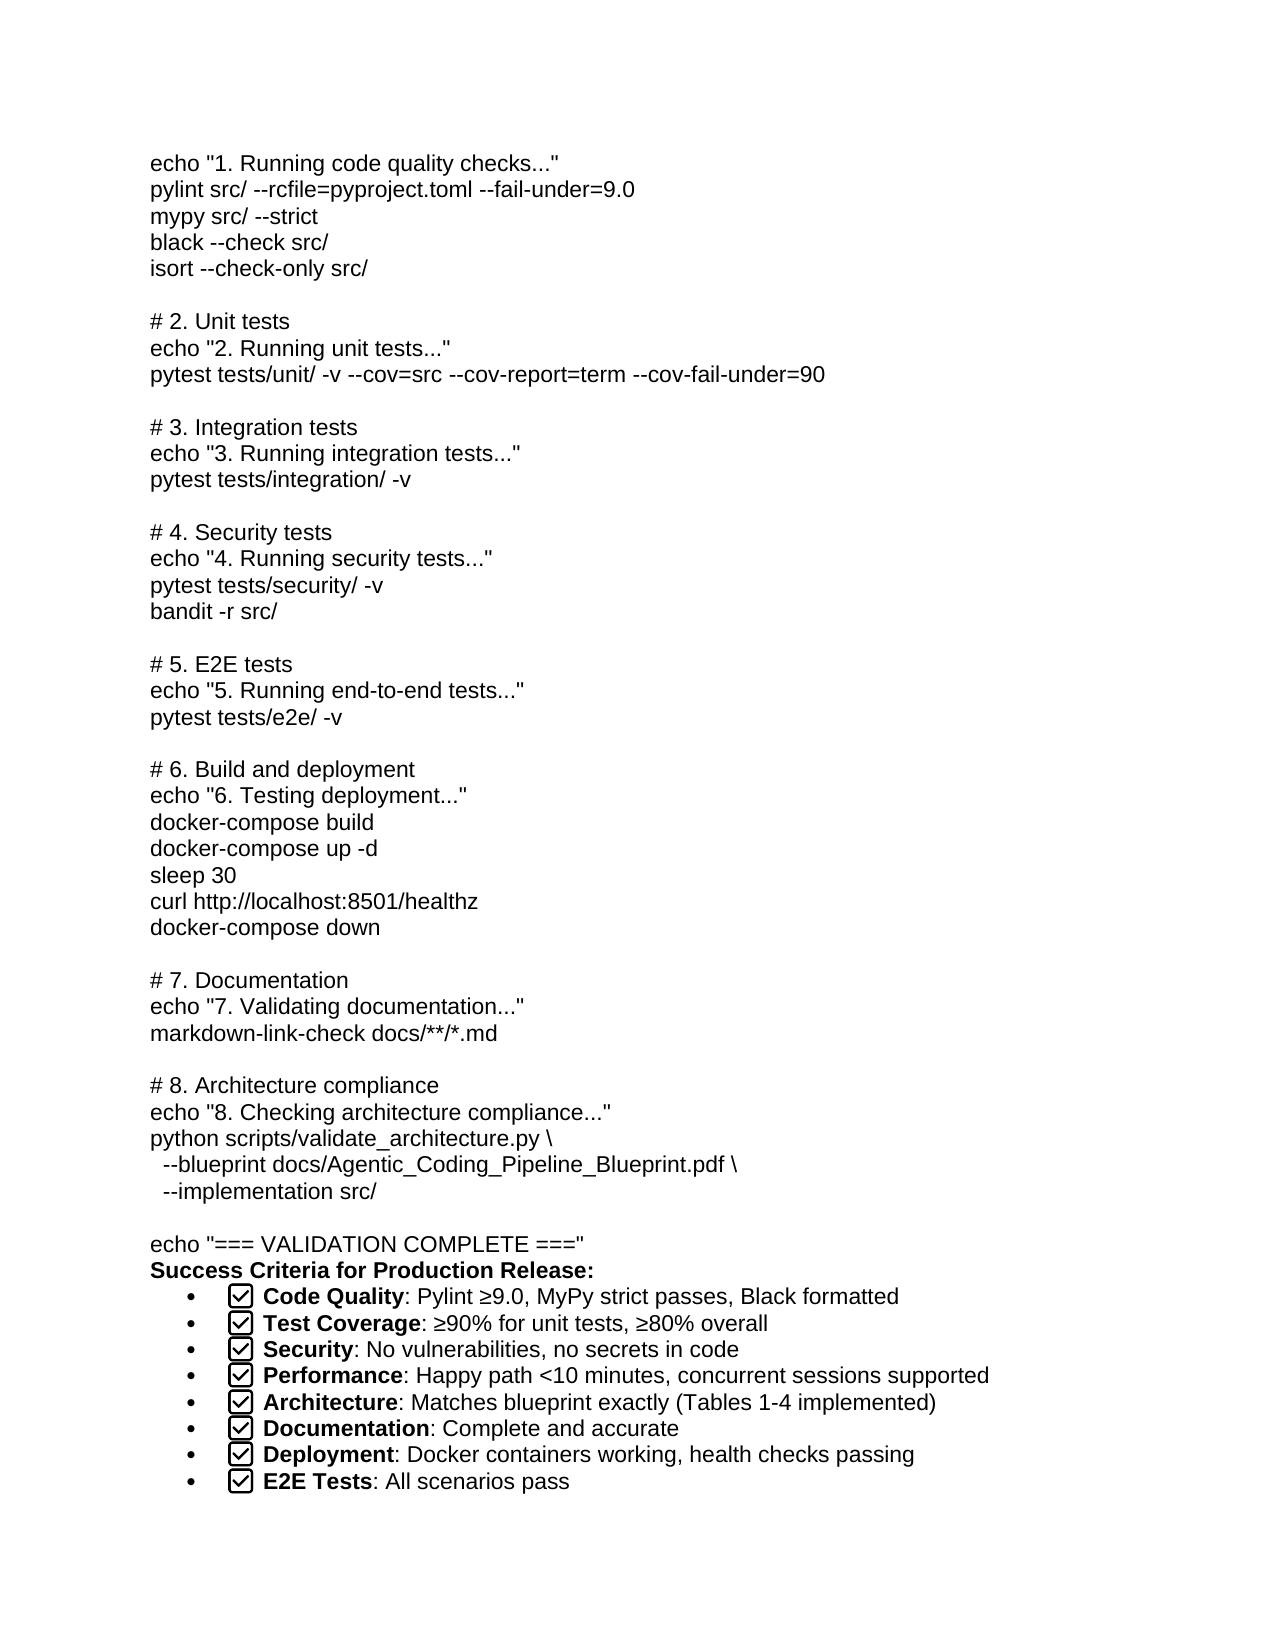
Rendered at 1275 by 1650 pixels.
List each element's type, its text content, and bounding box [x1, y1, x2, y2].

text bandit -r src/ [150, 598, 1125, 624]
text docker-compose build [150, 809, 1125, 835]
text # 5. E2E tests [150, 651, 1125, 677]
text echo "5. Running end-to-end tests..." [150, 677, 1125, 703]
list ✅ Performance: Happy path <10 minutes, concurrent sessions supported [187, 1362, 1125, 1389]
text echo "7. Validating documentation..." [150, 993, 1125, 1020]
text pytest tests/e2e/ -v [150, 703, 1125, 730]
list ✅ Documentation: Complete and accurate [187, 1415, 1125, 1441]
text # 3. Integration tests [150, 413, 1125, 440]
text echo "1. Running code quality checks..." [150, 150, 1125, 176]
text echo "3. Running integration tests..." [150, 440, 1125, 466]
text pylint src/ --rcfile=pyproject.toml --fail-under=9.0 [150, 176, 1125, 203]
text # 2. Unit tests [150, 308, 1125, 334]
text curl http://localhost:8501/healthz [150, 888, 1125, 914]
text mypy src/ --strict [150, 203, 1125, 229]
text pytest tests/integration/ -v [150, 466, 1125, 493]
list ✅ Architecture: Matches blueprint exactly (Tables 1-4 implemented) [187, 1389, 1125, 1415]
text pytest tests/security/ -v [150, 572, 1125, 598]
text python scripts/validate_architecture.py \ [150, 1125, 1125, 1151]
text --implementation src/ [150, 1178, 1125, 1204]
text markdown-link-check docs/**/*.md [150, 1020, 1125, 1046]
text echo "=== VALIDATION COMPLETE ===" [150, 1231, 1125, 1257]
text # 6. Build and deployment [150, 756, 1125, 782]
text echo "6. Testing deployment..." [150, 782, 1125, 809]
text docker-compose down [150, 914, 1125, 941]
text isort --check-only src/ [150, 255, 1125, 282]
text echo "8. Checking architecture compliance..." [150, 1099, 1125, 1125]
text pytest tests/unit/ -v --cov=src --cov-report=term --cov-fail-under=90 [150, 361, 1125, 387]
text --blueprint docs/Agentic_Coding_Pipeline_Blueprint.pdf \ [150, 1151, 1125, 1178]
text black --check src/ [150, 229, 1125, 255]
text # 4. Security tests [150, 519, 1125, 545]
text echo "2. Running unit tests..." [150, 334, 1125, 361]
list ✅ Code Quality: Pylint ≥9.0, MyPy strict passes, Black formatted [187, 1283, 1125, 1309]
text # 8. Architecture compliance [150, 1072, 1125, 1099]
text sleep 30 [150, 862, 1125, 888]
list ✅ Deployment: Docker containers working, health checks passing [187, 1441, 1125, 1468]
list ✅ E2E Tests: All scenarios pass [187, 1468, 1125, 1494]
text echo "4. Running security tests..." [150, 545, 1125, 572]
list ✅ Security: No vulnerabilities, no secrets in code [187, 1336, 1125, 1362]
text # 7. Documentation [150, 967, 1125, 993]
list ✅ Test Coverage: ≥90% for unit tests, ≥80% overall [187, 1309, 1125, 1336]
text Success Criteria for Production Release: [150, 1257, 1125, 1283]
text docker-compose up -d [150, 835, 1125, 862]
